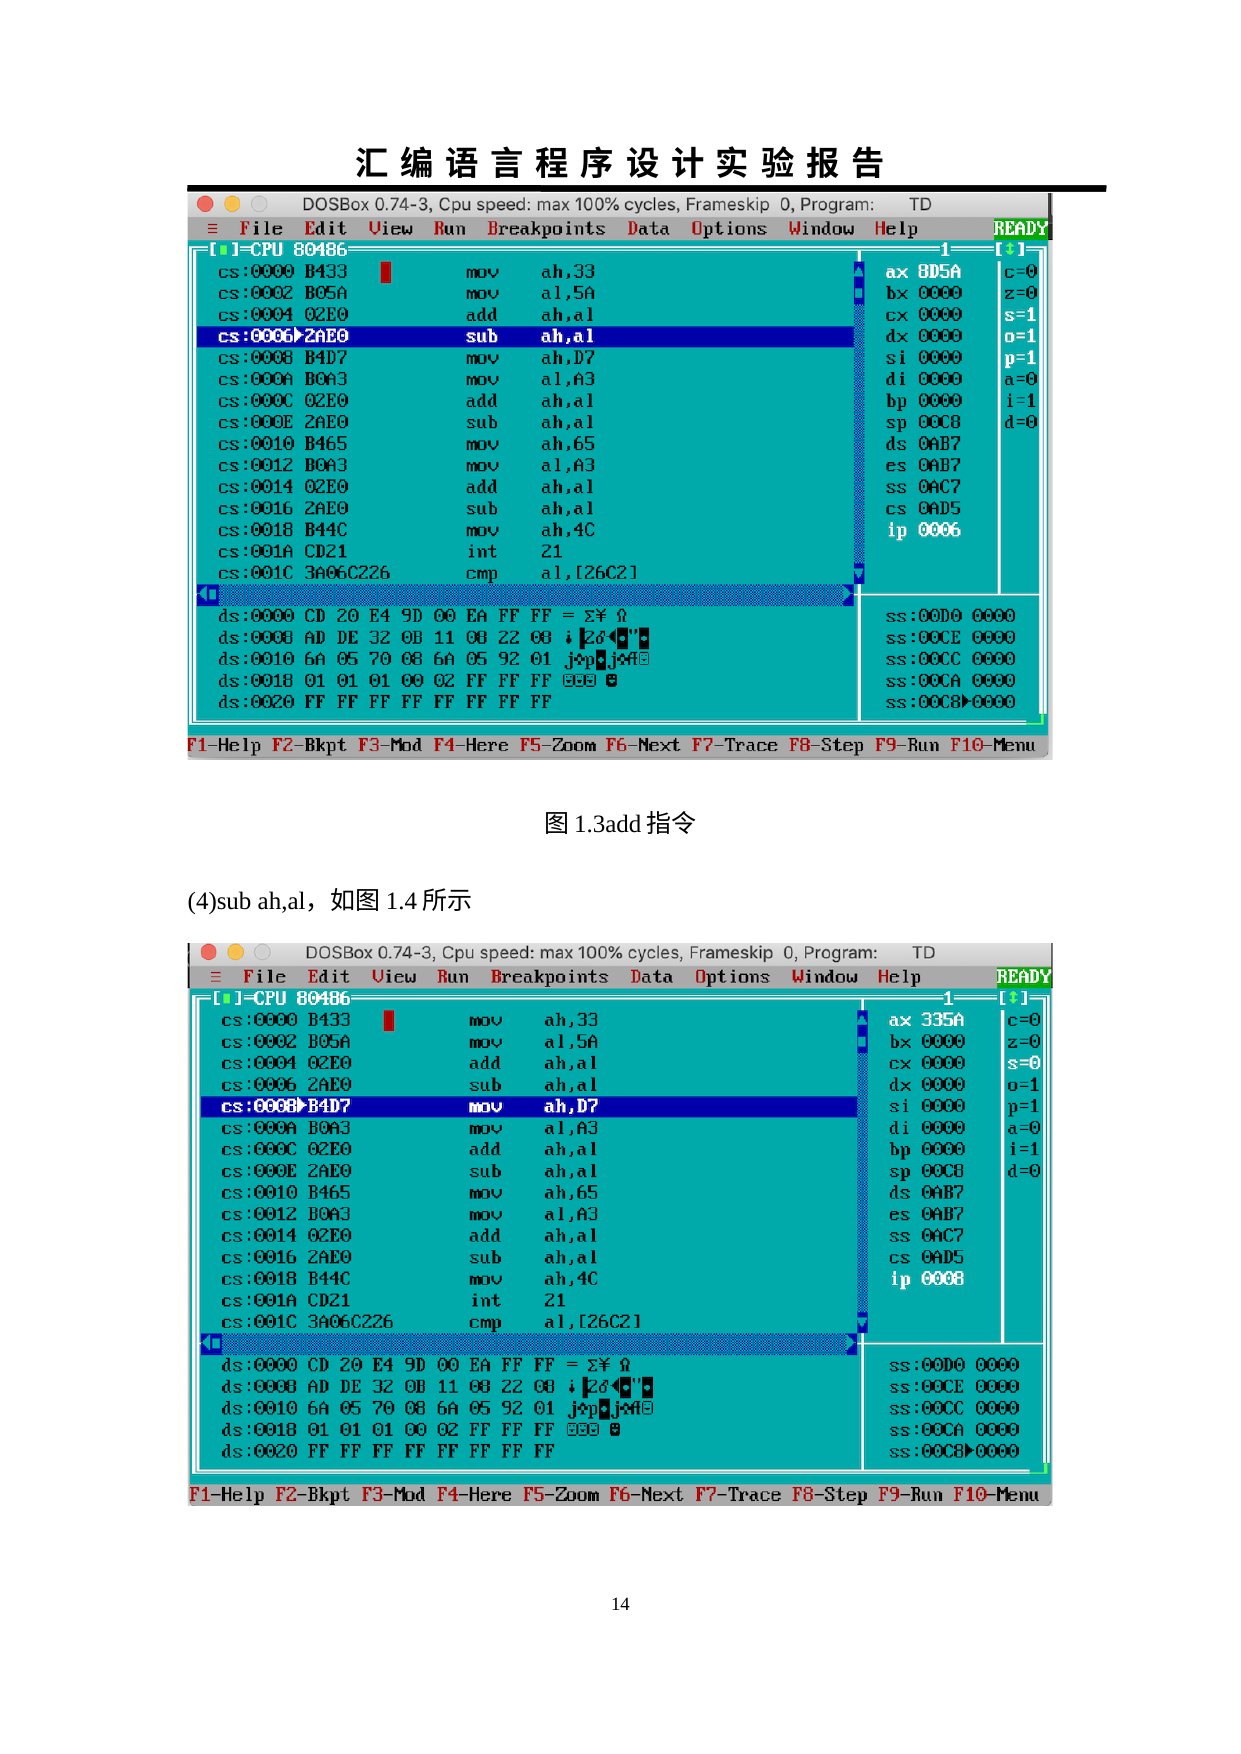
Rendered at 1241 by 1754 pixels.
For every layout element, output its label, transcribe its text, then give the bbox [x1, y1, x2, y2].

text 图1.3add指令 [187, 789, 1053, 854]
picture [187, 193, 1053, 760]
text (4)sub ah,al，如图1.4所示 [187, 866, 1053, 931]
picture [187, 943, 1053, 1506]
